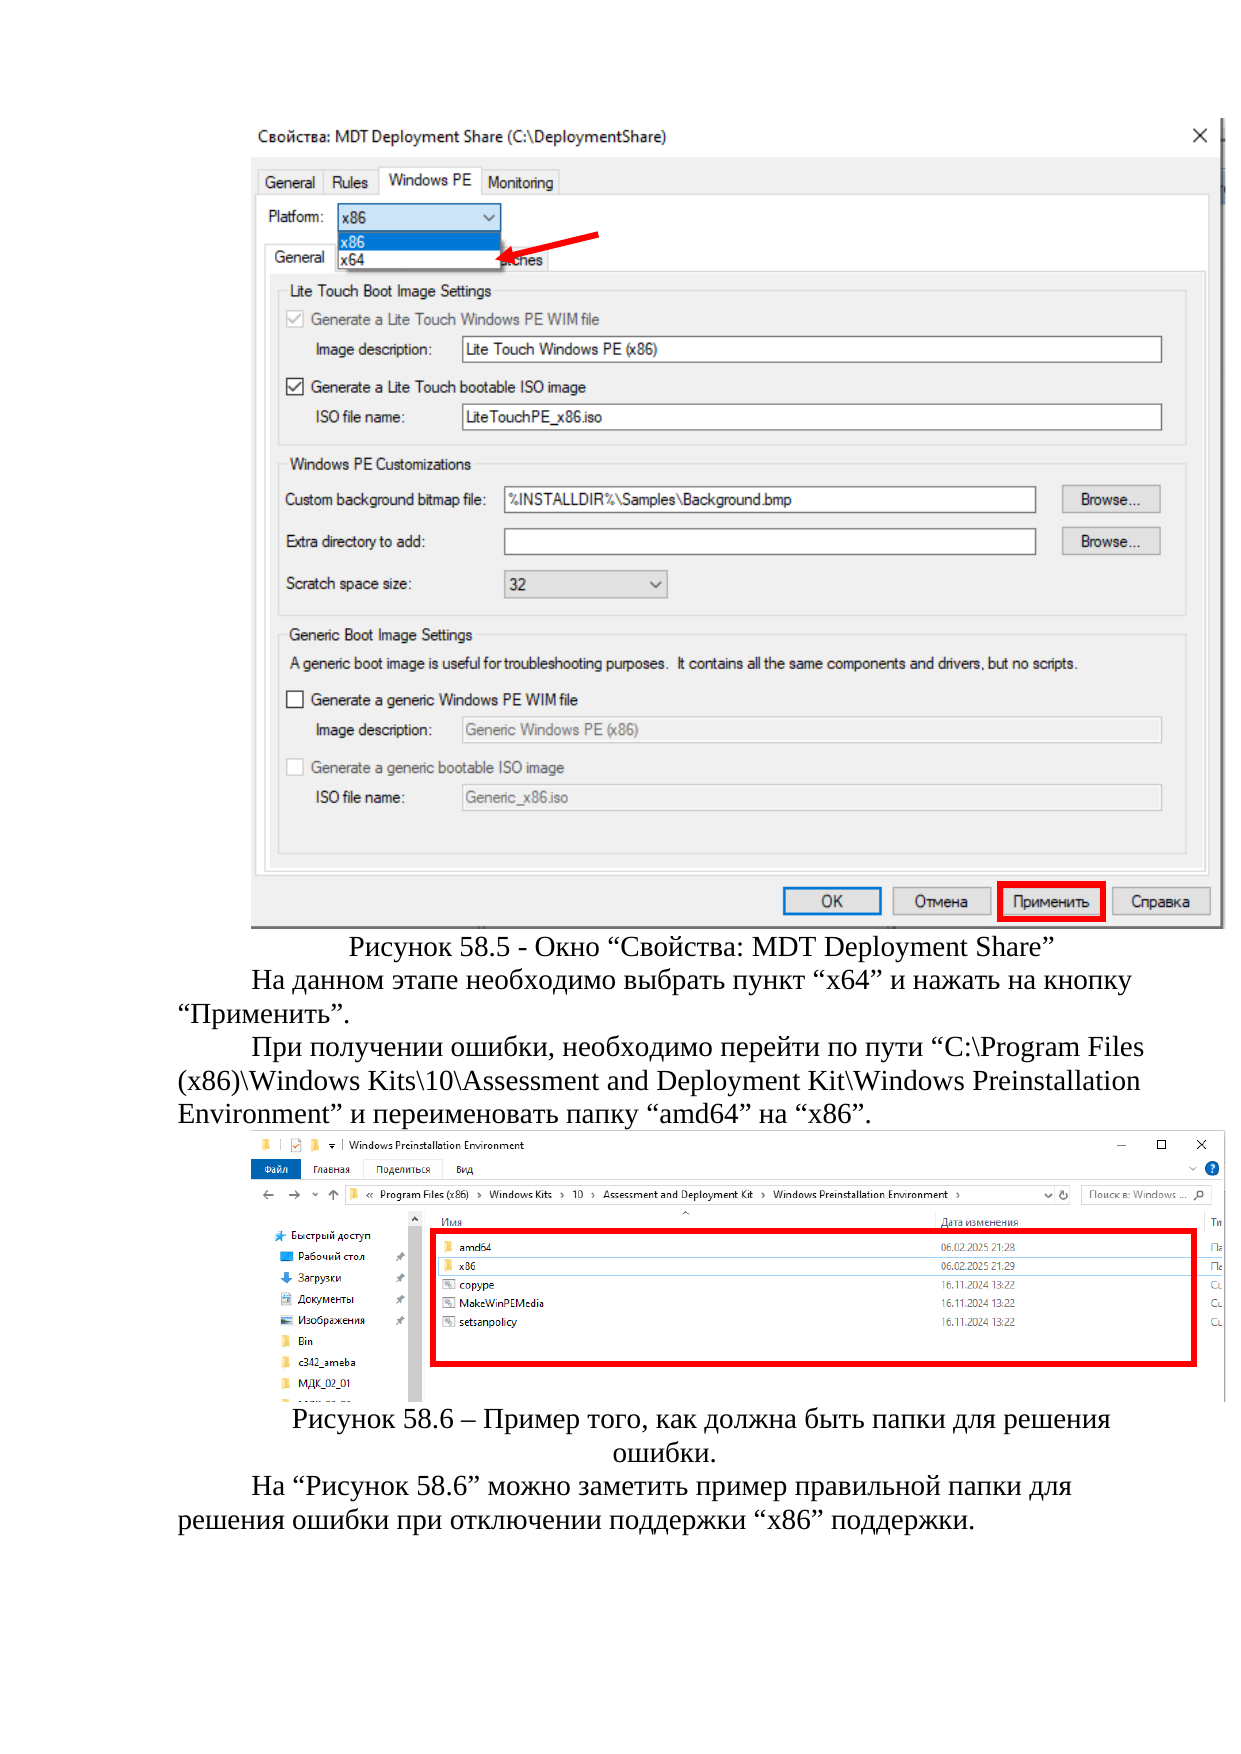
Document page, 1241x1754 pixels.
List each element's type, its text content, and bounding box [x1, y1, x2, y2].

text На “Рисунок 58.6” можно заметить пример правильной папки для решения ошибки при отключении поддержки “x86” поддержки. [177, 1468, 1152, 1536]
text Рисунок 58.6 – Пример того, как должна быть папки для решения ошибки. [177, 1401, 1152, 1468]
text При получении ошибки, необходимо перейти по пути “C:\Program Files (x86)\Windows Kits\10\Assessment and Deployment Kit\Windows Preinstallation Environment” и переименовать папку “amd64” на “x86”. [177, 1029, 1152, 1130]
picture [251, 1130, 1226, 1402]
text Рисунок 58.5 - Окно “Свойства: MDT Deployment Share” [177, 929, 1152, 962]
text На данном этапе необходимо выбрать пункт “x64” и нажать на кнопку “Применить”. [177, 962, 1152, 1029]
picture [251, 118, 1226, 929]
